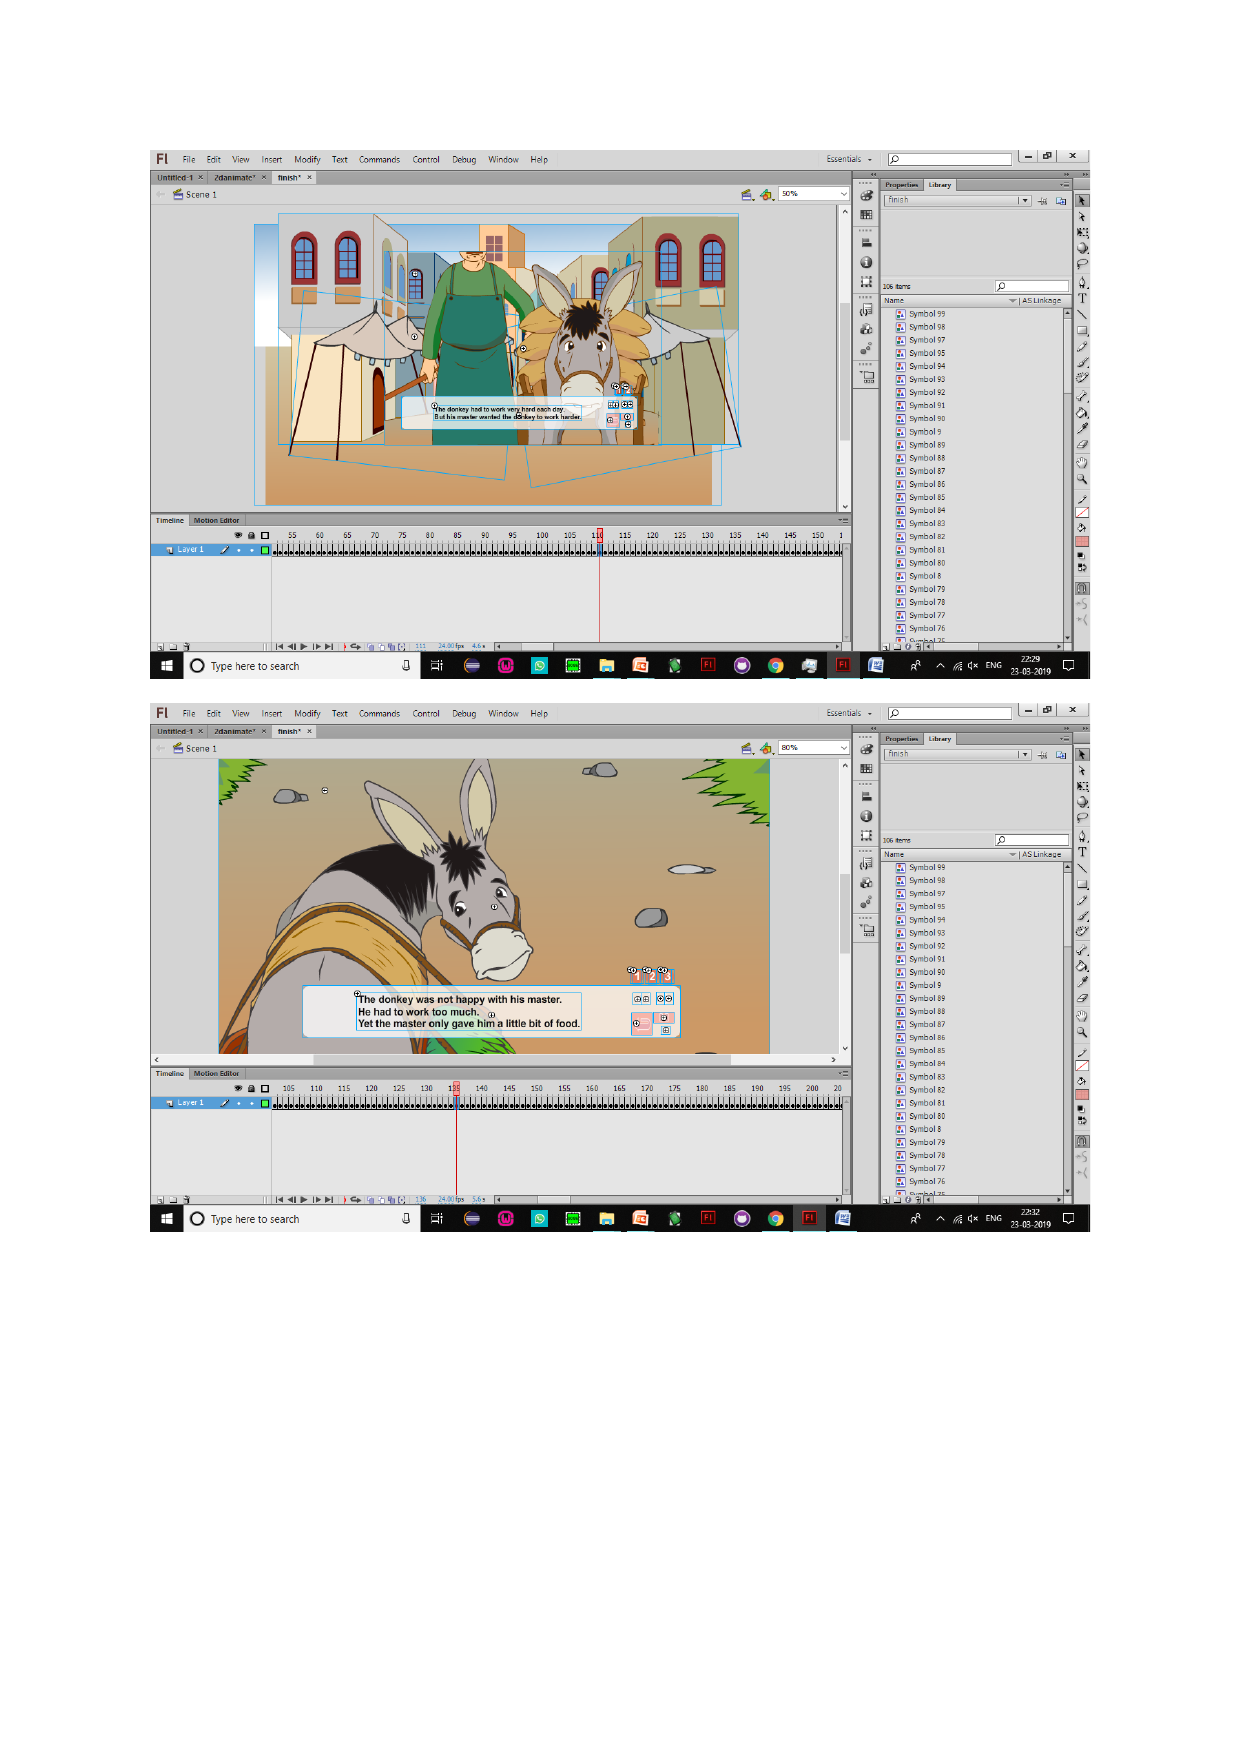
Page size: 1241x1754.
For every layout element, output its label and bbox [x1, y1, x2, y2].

picture [150, 150, 1091, 679]
picture [150, 703, 1091, 1232]
